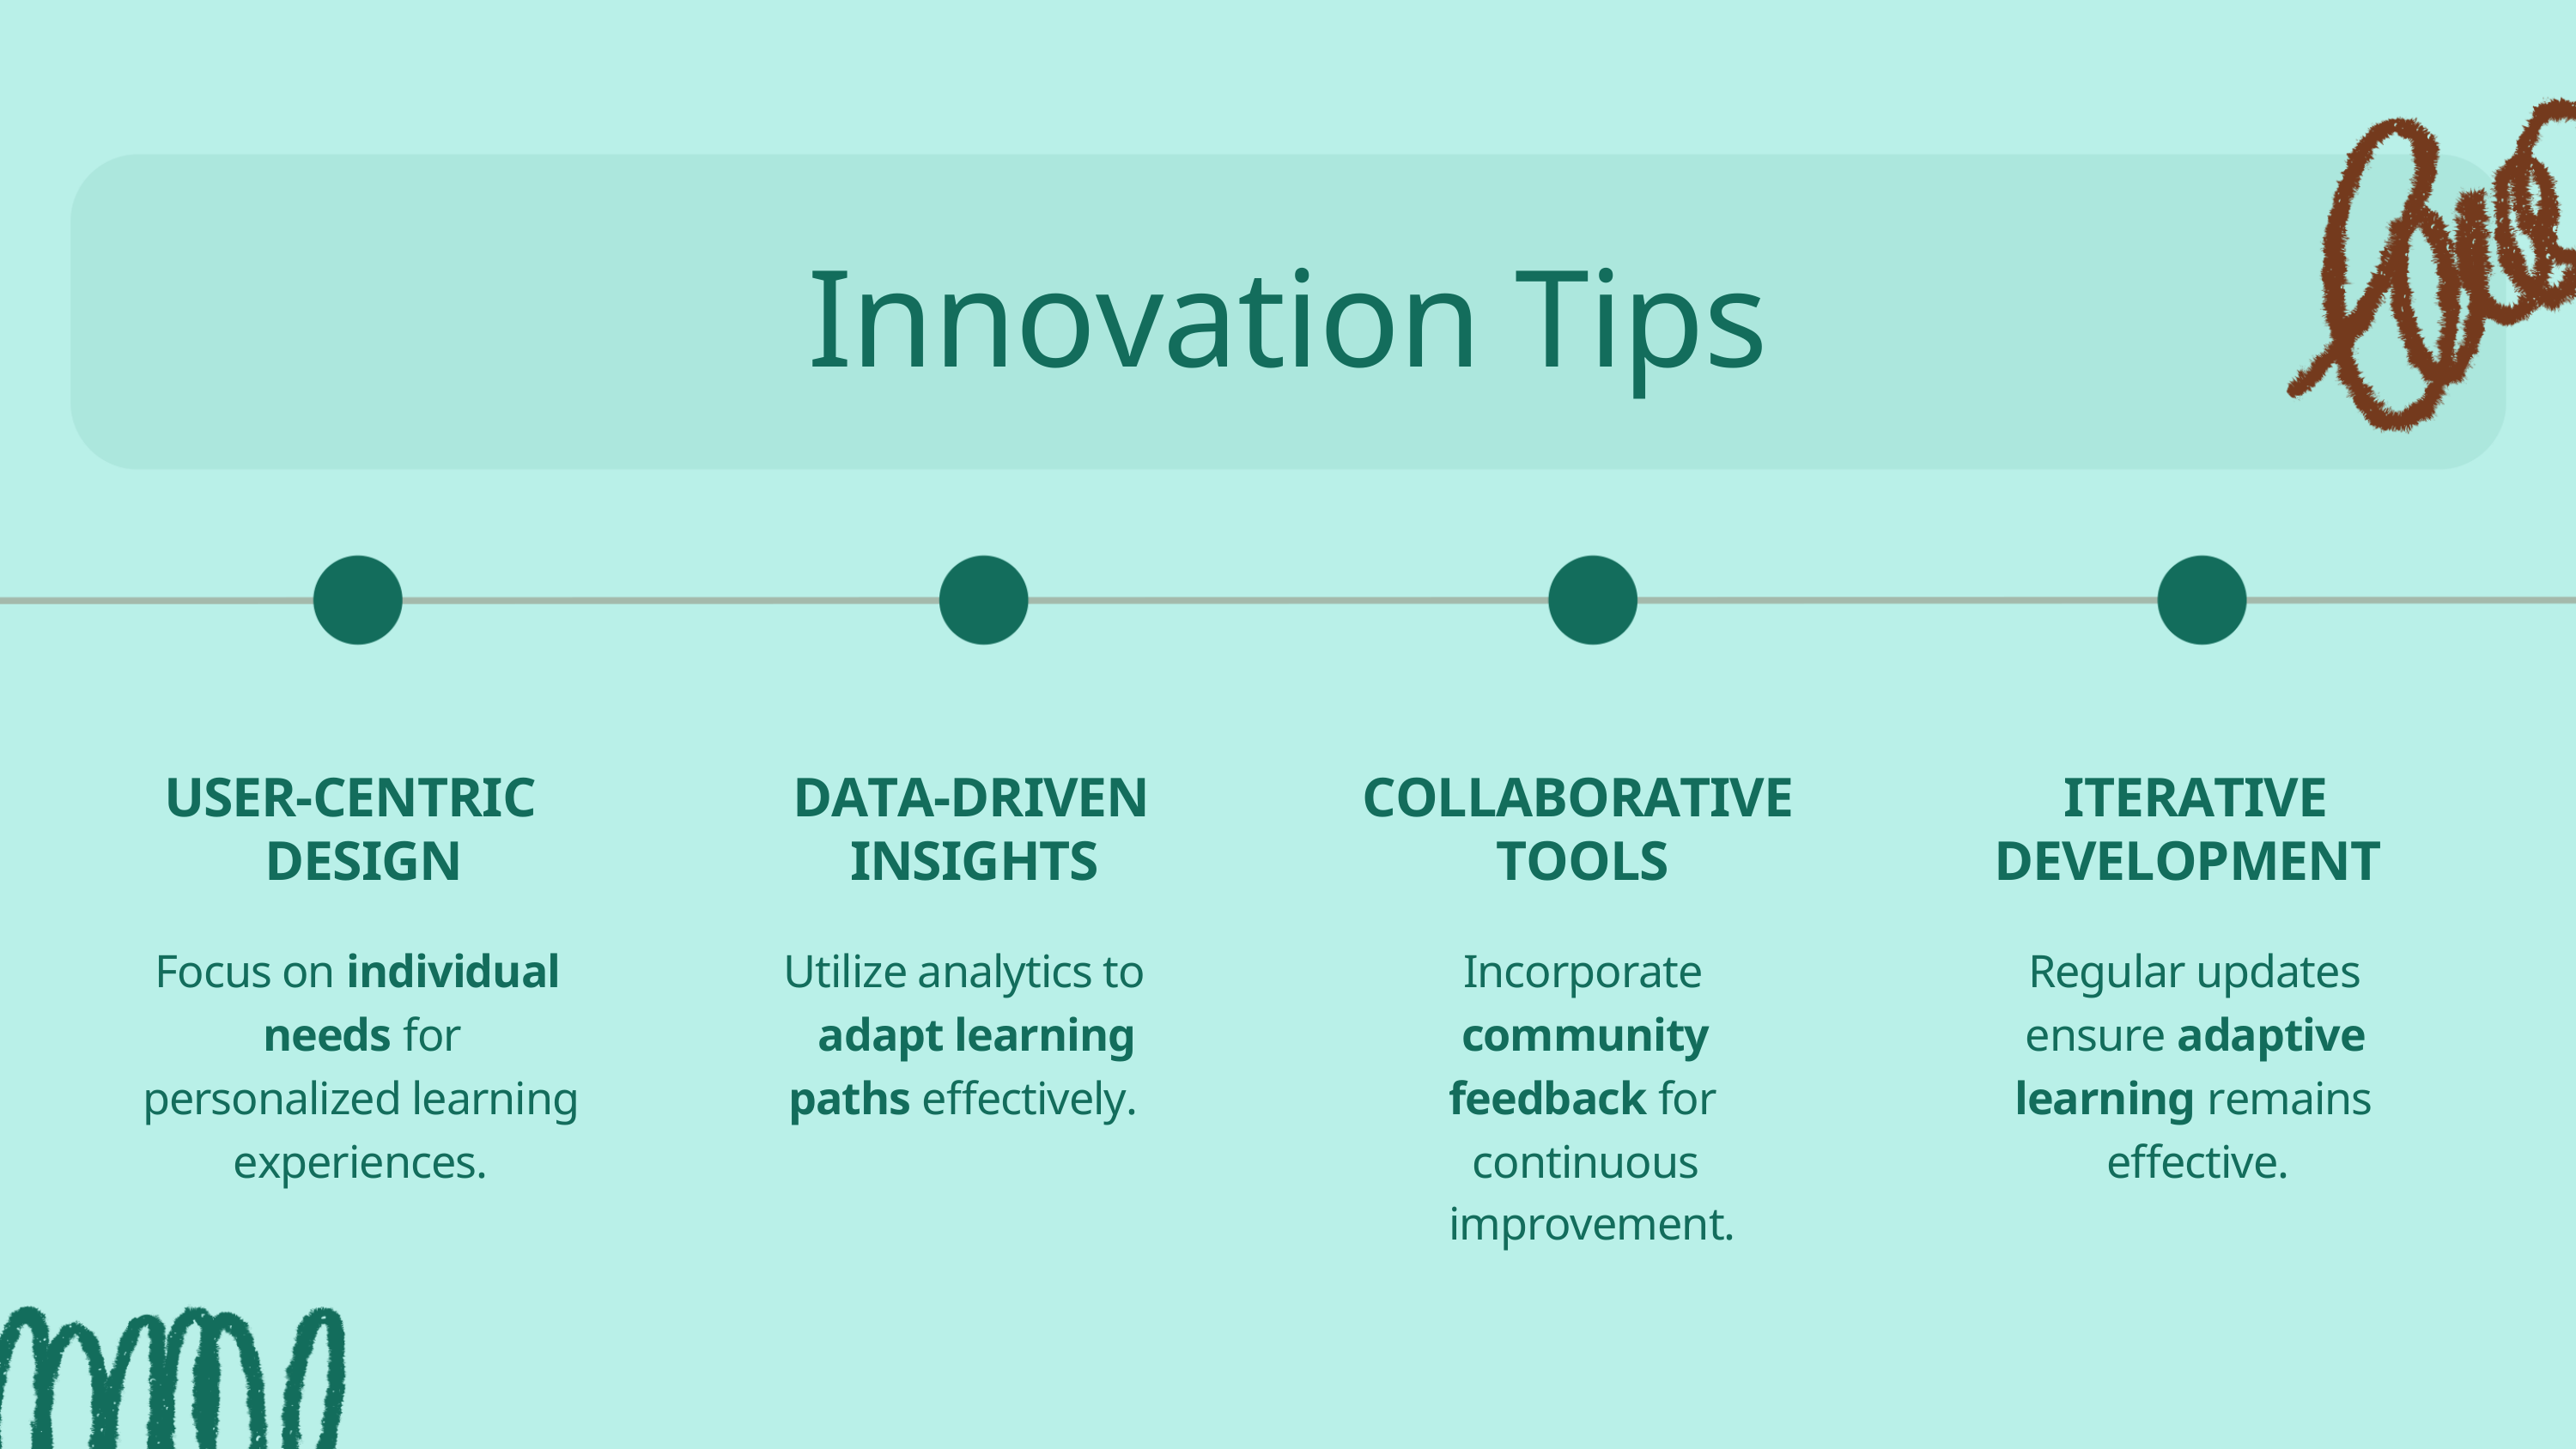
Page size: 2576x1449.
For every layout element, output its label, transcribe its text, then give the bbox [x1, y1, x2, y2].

table_header DATA-DRIVEN [679, 761, 1257, 830]
text improvement. [129, 1197, 1736, 1251]
table_header ensure adaptive [1863, 1004, 2402, 1066]
table_header learning remains [1865, 1068, 2405, 1130]
table_header feedback for [1302, 1068, 1865, 1130]
table_header effective. [1896, 1131, 2362, 1193]
table_cell INSIGHTS [679, 830, 1257, 899]
table_cell TOOLS [1257, 830, 1897, 899]
table_header ITERATIVE [1898, 761, 2412, 830]
table_header Incorporate [1313, 940, 1862, 1003]
table_header community [1297, 1004, 1863, 1066]
table_header needs for [191, 1004, 638, 1066]
text Innovation Tips [129, 259, 2447, 393]
table_header Utilize analytics to [679, 940, 1312, 1003]
table_header Regular updates [1862, 940, 2398, 1003]
picture [0, 0, 2576, 1449]
table_header Focus on individual [137, 940, 679, 1003]
table_header experiences. [175, 1131, 980, 1193]
table_header personalized learning [130, 1068, 686, 1130]
table_cell DEVELOPMENT [1898, 830, 2412, 899]
table_header paths effectively. [686, 1068, 1302, 1130]
table_header COLLABORATIVE [1257, 761, 1897, 830]
table_header adapt learning [638, 1004, 1296, 1066]
table_header USER-CENTRIC [141, 761, 679, 830]
table_header continuous [980, 1131, 1896, 1193]
table_cell DESIGN [141, 830, 679, 899]
